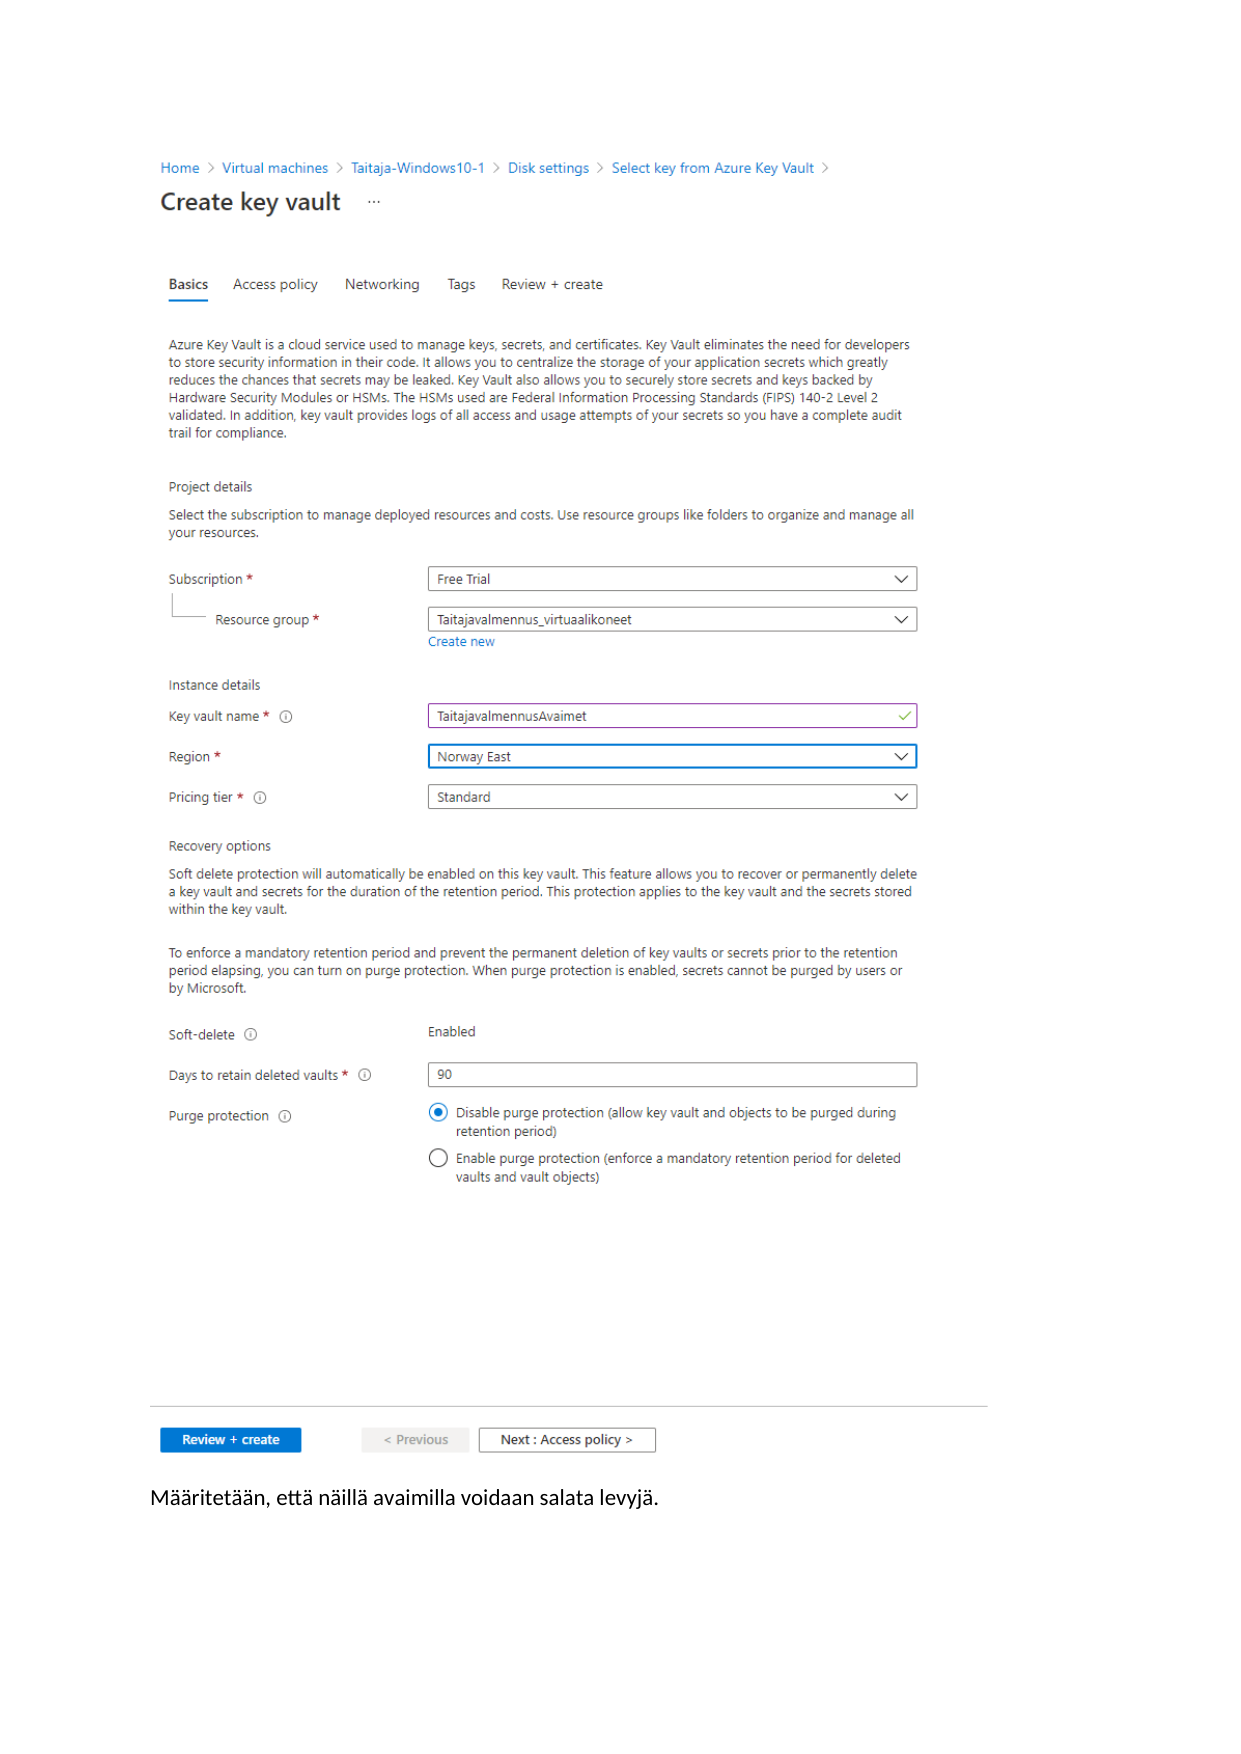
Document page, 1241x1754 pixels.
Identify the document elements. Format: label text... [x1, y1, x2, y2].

text Määritetään, että näillä avaimilla voidaan salata levyjä. [150, 1483, 1090, 1511]
picture [150, 150, 988, 1465]
